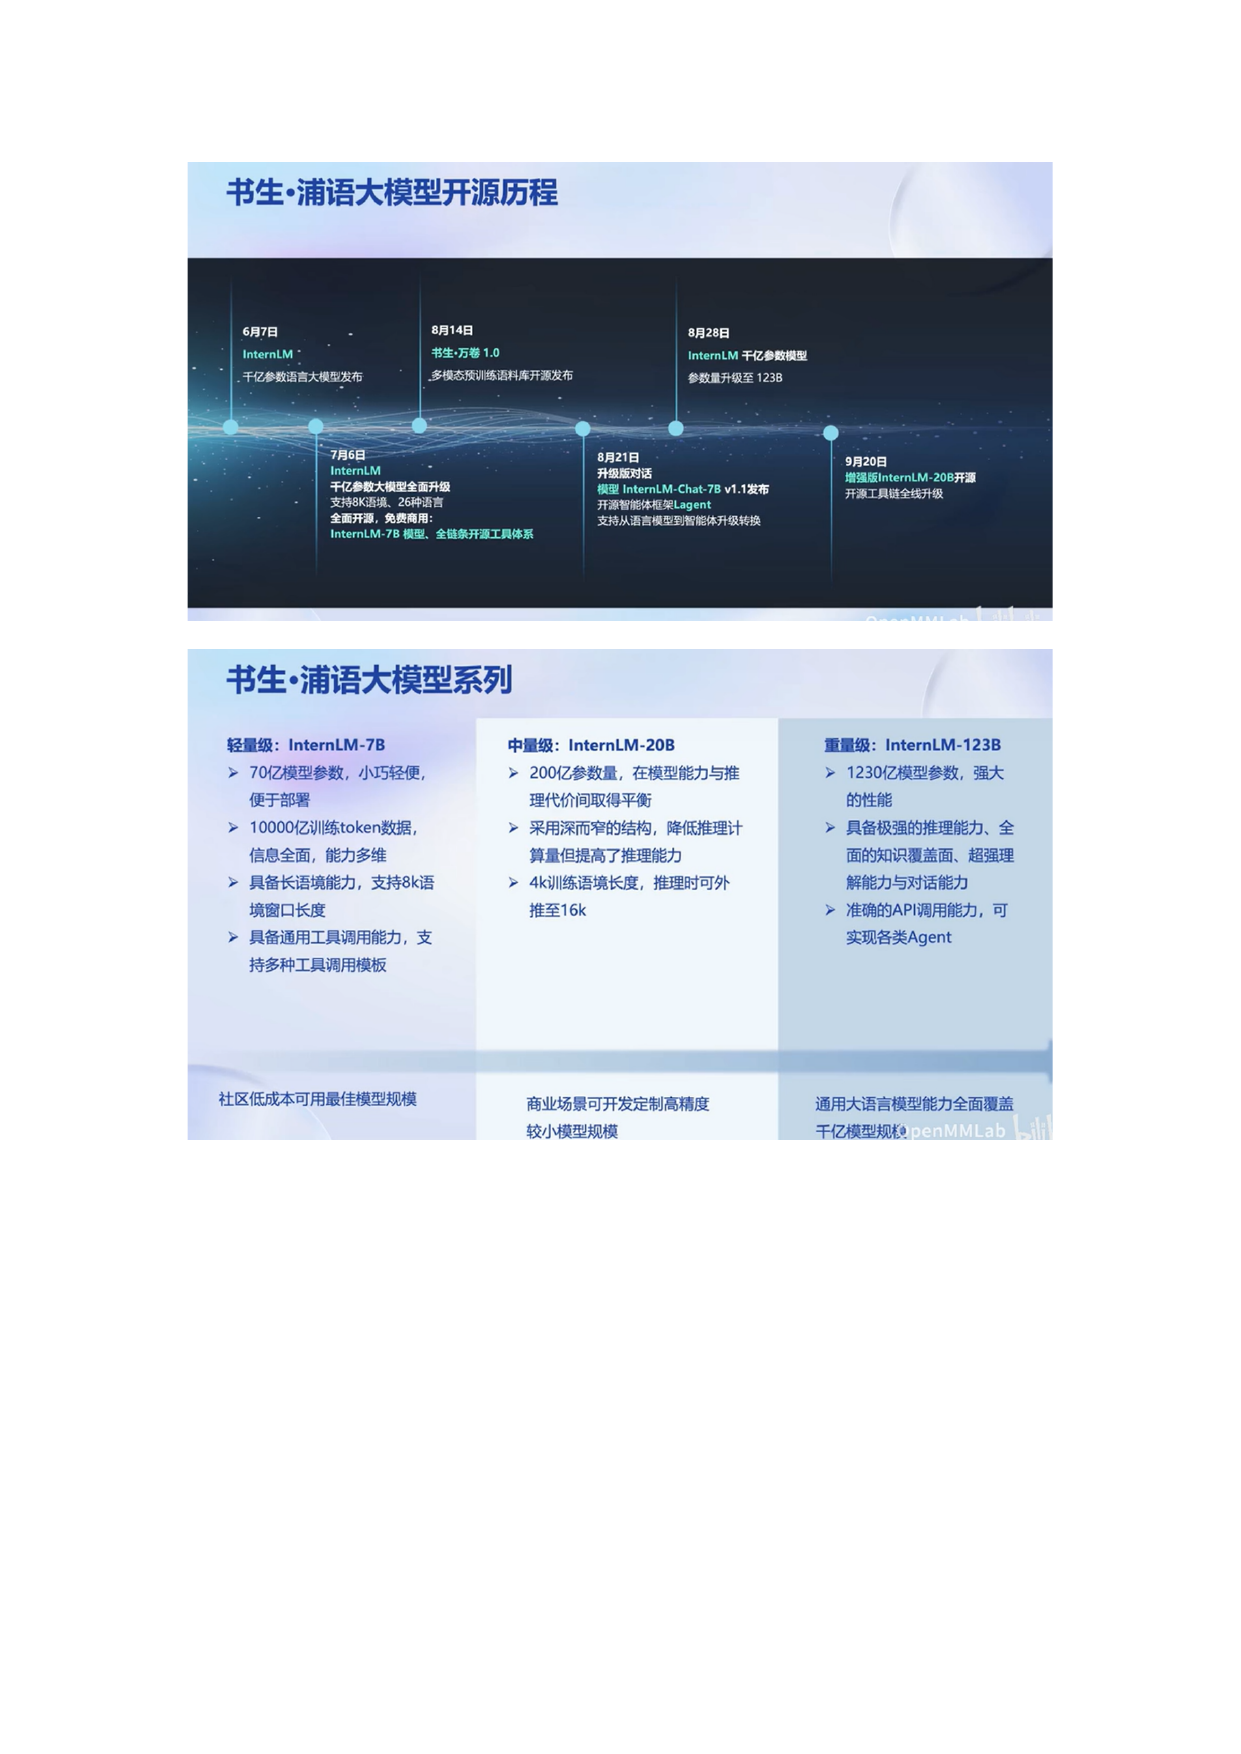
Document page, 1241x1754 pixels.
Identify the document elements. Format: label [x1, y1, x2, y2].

picture [187, 162, 1053, 621]
picture [187, 649, 1053, 1140]
